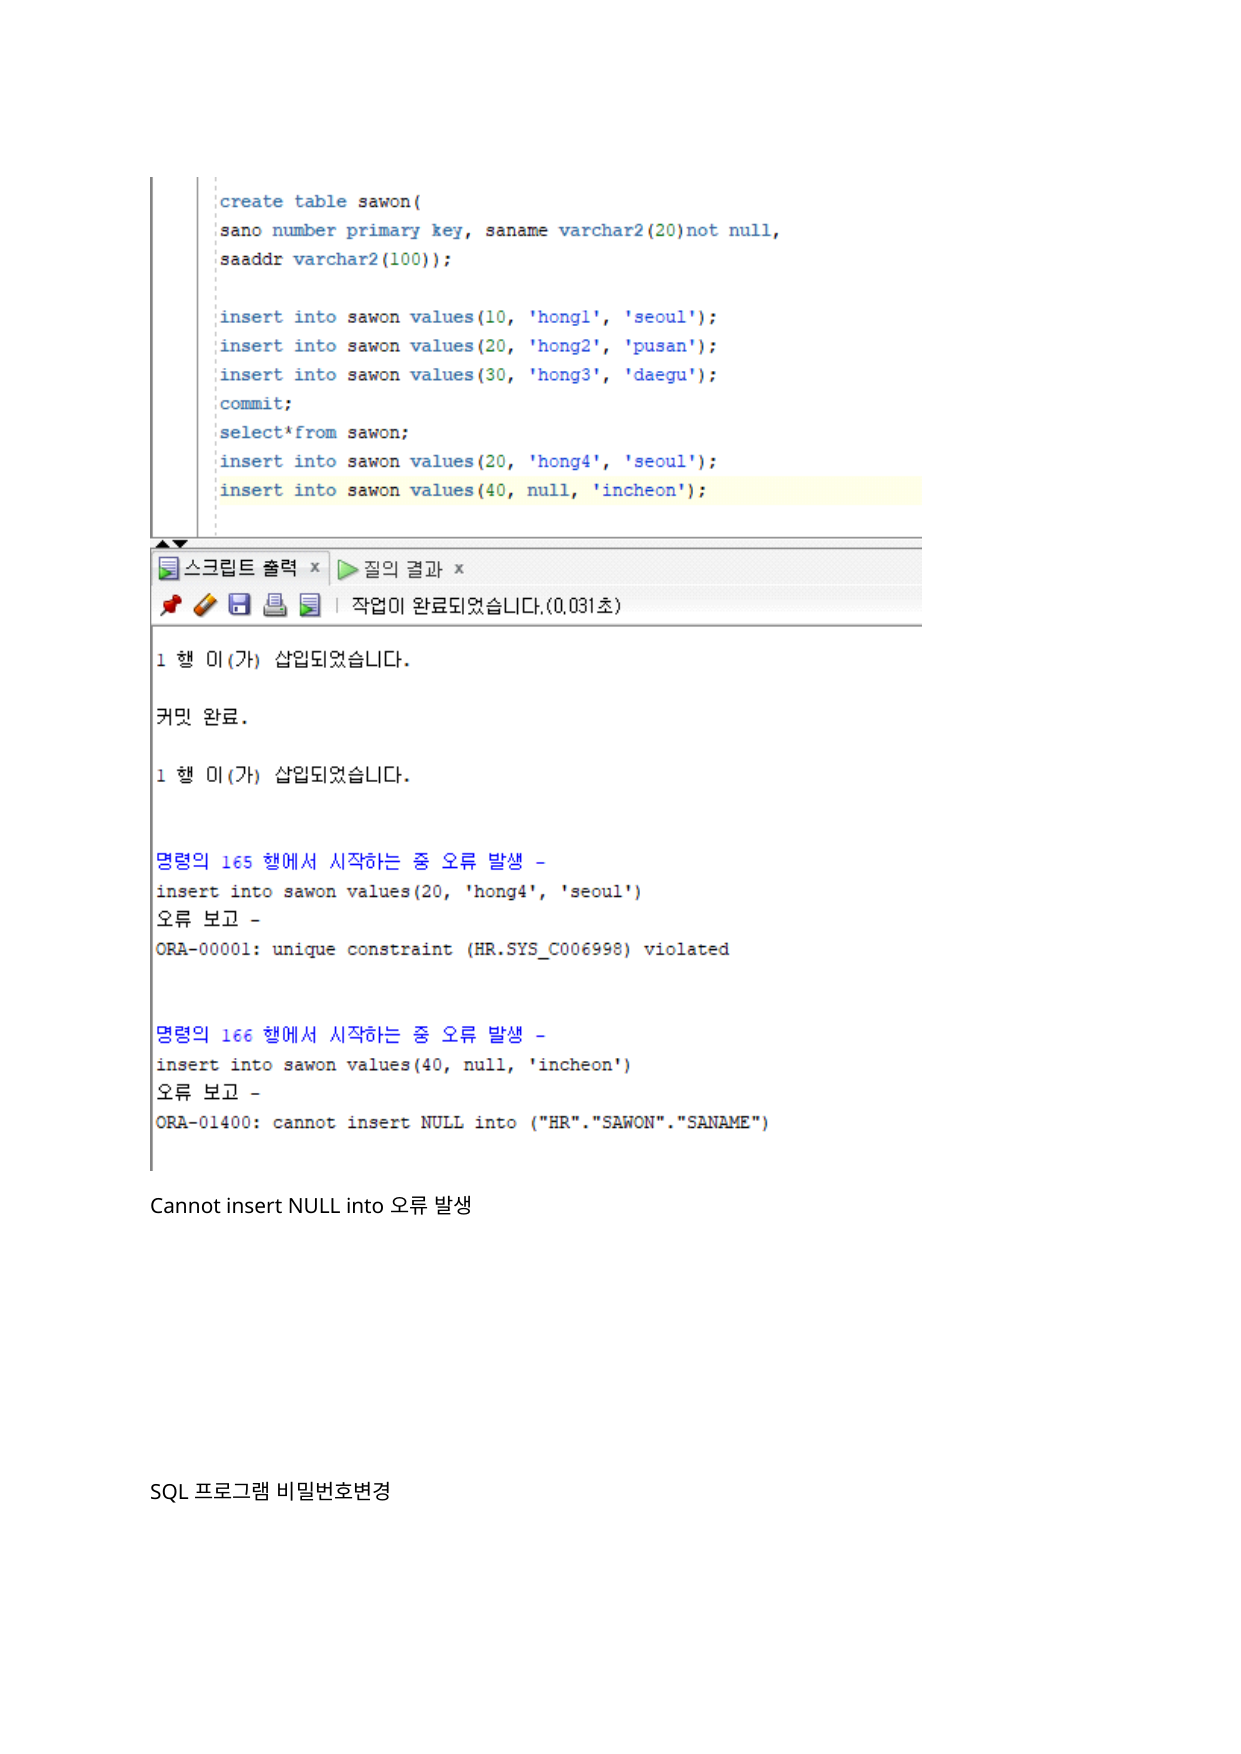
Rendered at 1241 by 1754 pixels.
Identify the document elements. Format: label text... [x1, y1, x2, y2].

picture [150, 177, 922, 1171]
text SQL 프로그램 비밀번호변경 [150, 1476, 1090, 1506]
text Cannot insert NULL into 오류 발생 [150, 1190, 1090, 1220]
